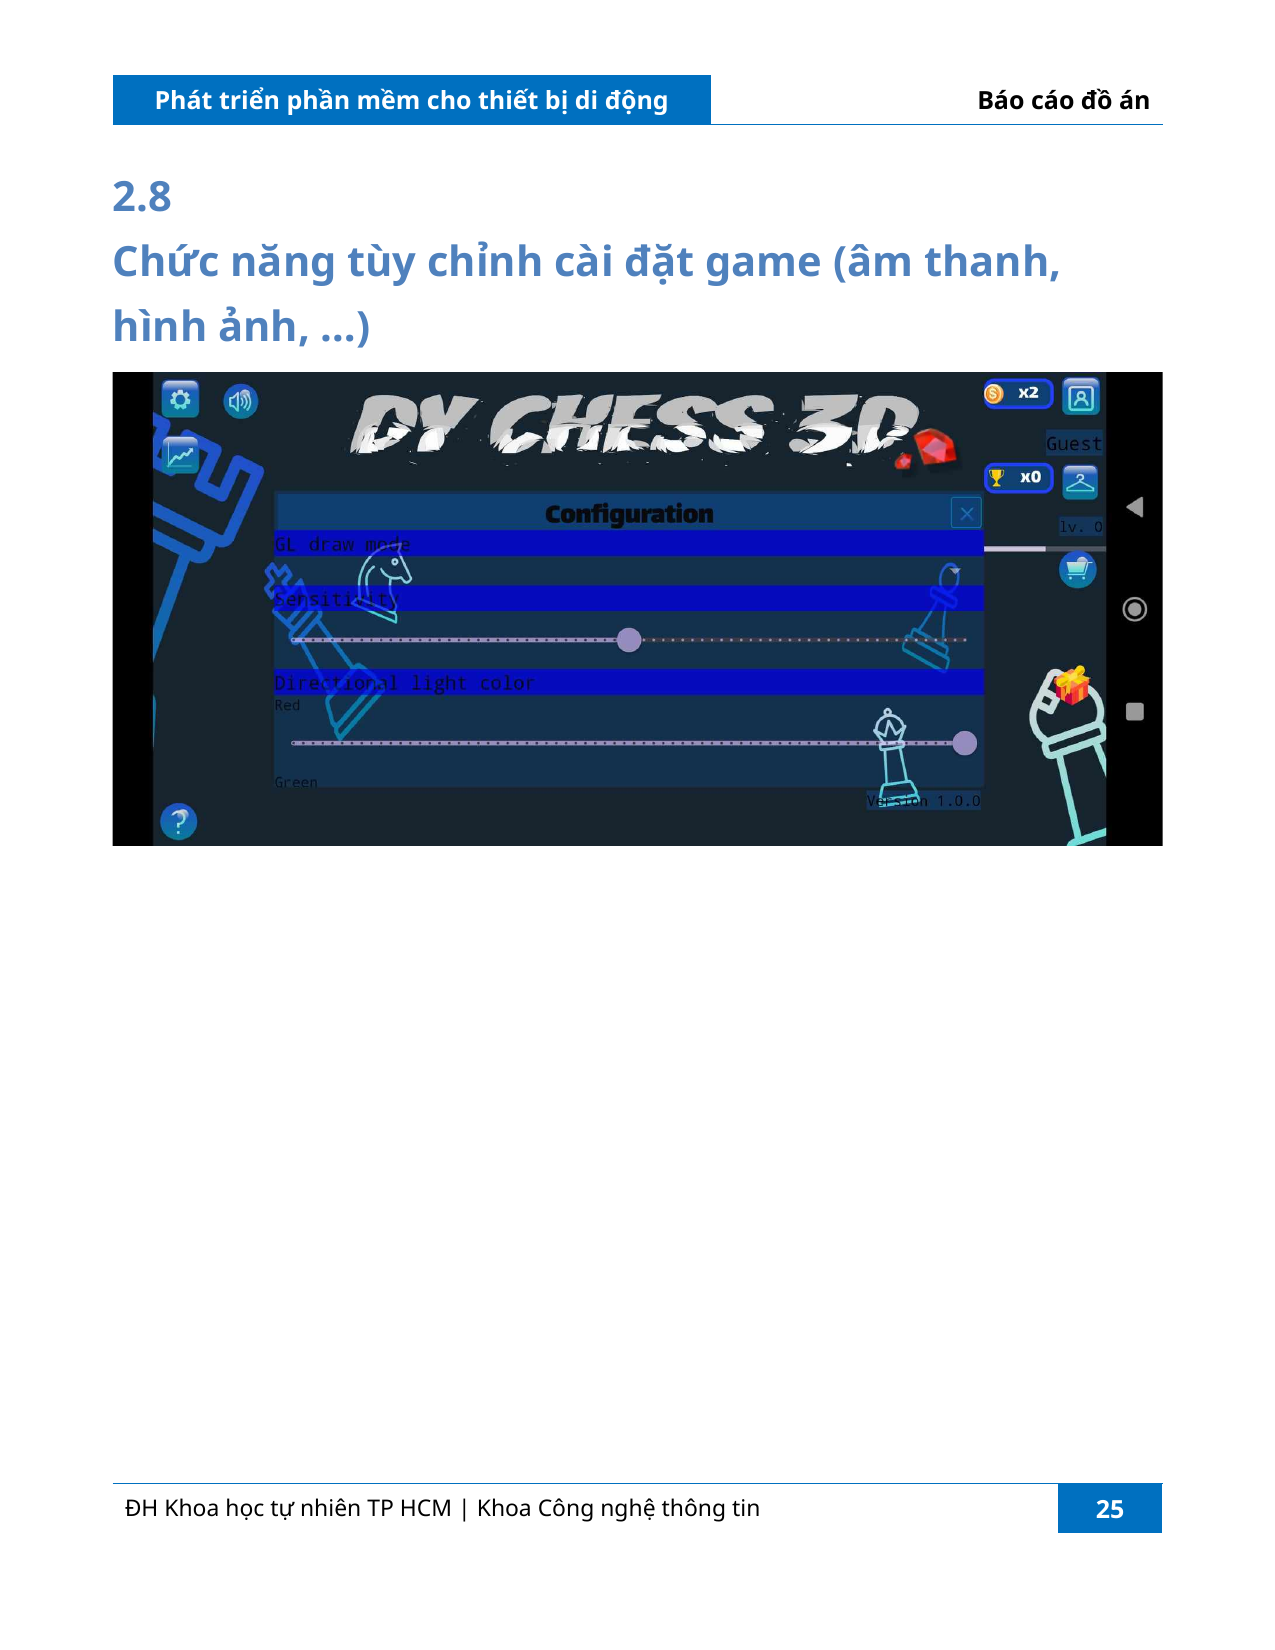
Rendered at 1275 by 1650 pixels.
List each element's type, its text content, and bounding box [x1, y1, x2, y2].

subtitle Chức năng tùy chỉnh cài đặt game (âm thanh, hình ảnh, …) [112, 167, 1162, 354]
picture [112, 372, 1163, 846]
